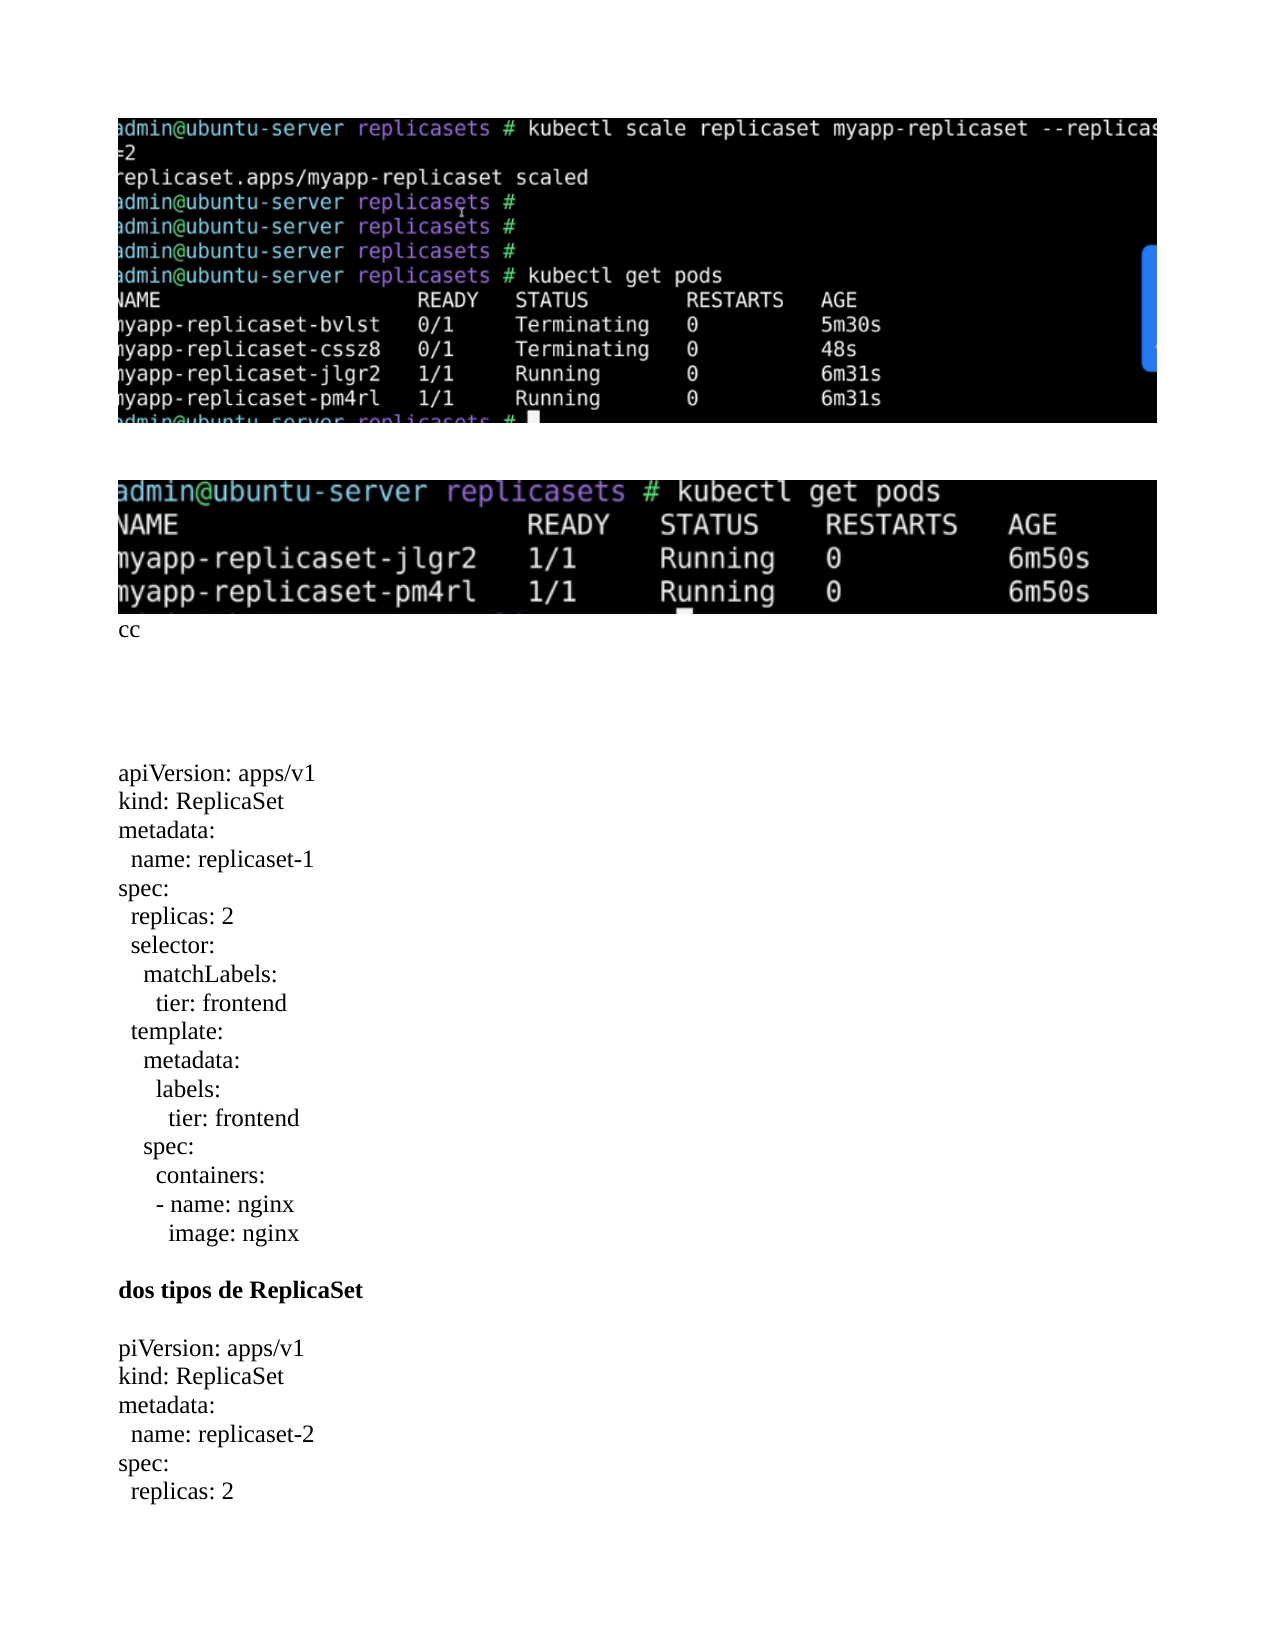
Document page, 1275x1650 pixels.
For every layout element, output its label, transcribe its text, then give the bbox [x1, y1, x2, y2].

text - name: nginx [118, 1189, 1157, 1218]
text kind: ReplicaSet [118, 1361, 1157, 1390]
text spec: [118, 873, 1157, 901]
text template: [118, 1016, 1157, 1045]
text spec: [118, 1131, 1157, 1160]
text replicas: 2 [118, 1476, 1157, 1505]
text piVersion: apps/v1 [118, 1333, 1157, 1361]
text kind: ReplicaSet [118, 786, 1157, 815]
text labels: [118, 1074, 1157, 1103]
text apiVersion: apps/v1 [118, 758, 1157, 786]
picture [118, 118, 1157, 423]
picture [118, 480, 1157, 614]
text image: nginx [118, 1218, 1157, 1246]
text containers: [118, 1160, 1157, 1189]
text tier: frontend [118, 988, 1157, 1016]
text matchLabels: [118, 959, 1157, 988]
text metadata: [118, 1045, 1157, 1074]
text selector: [118, 930, 1157, 959]
text metadata: [118, 815, 1157, 844]
text name: replicaset-1 [118, 844, 1157, 873]
text dos tipos de ReplicaSet [118, 1275, 1157, 1304]
text spec: [118, 1448, 1157, 1476]
text cc [118, 614, 1157, 643]
text name: replicaset-2 [118, 1419, 1157, 1448]
text metadata: [118, 1390, 1157, 1419]
text replicas: 2 [118, 901, 1157, 930]
text tier: frontend [118, 1103, 1157, 1131]
